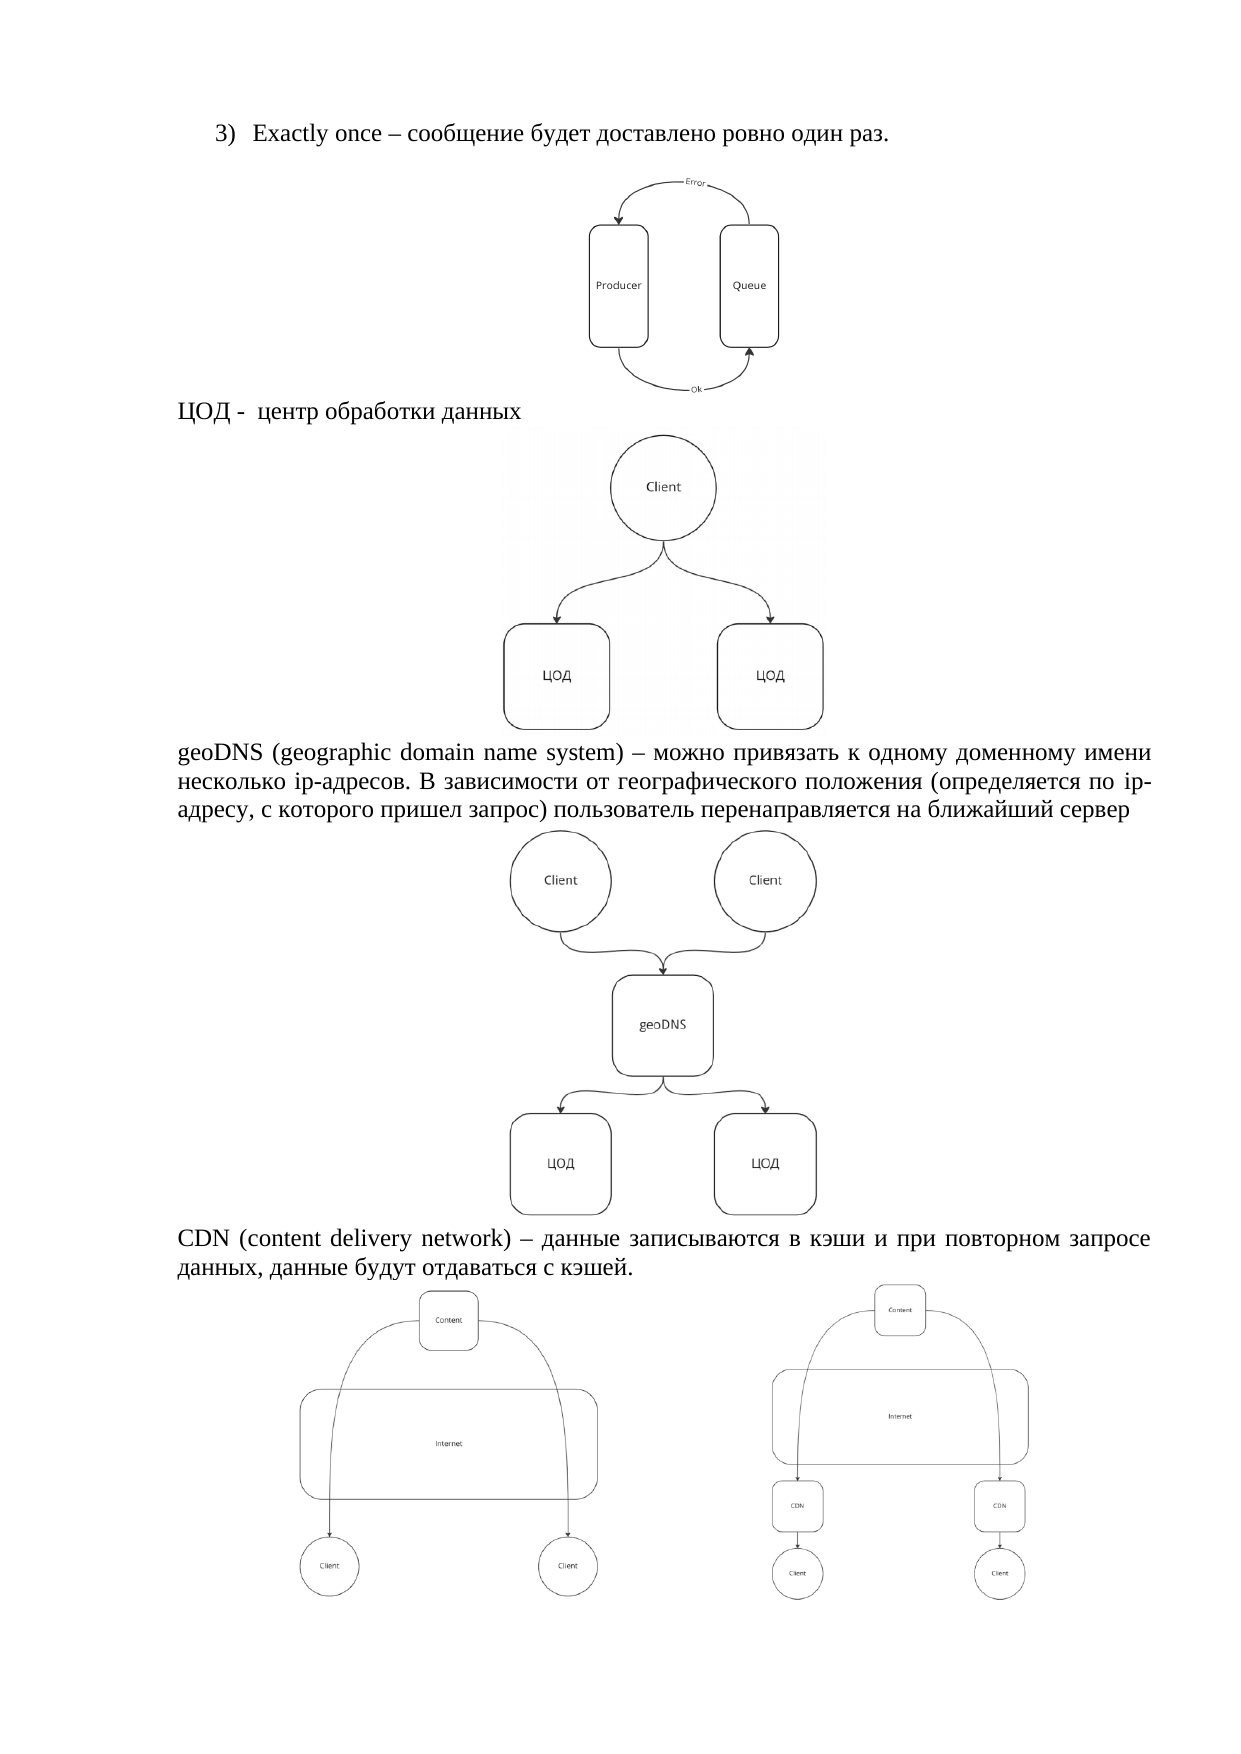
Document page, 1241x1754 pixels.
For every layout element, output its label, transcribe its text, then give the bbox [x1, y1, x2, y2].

picture [585, 175, 781, 396]
picture [501, 424, 828, 737]
text ЦОД - центр обработки данных [177, 396, 1152, 424]
list Exactly once – сообщение будет доставлено ровно один раз. [215, 118, 1152, 147]
picture [502, 823, 827, 1224]
picture [292, 1280, 1037, 1605]
text geoDNS (geographic domain name system) – можно привязать к одному доменному имени несколько ip-адресов. В зависимости от географического положения (определяется по ip-адресу, с которого пришел запрос) пользователь перенаправляется на ближайший сервер [177, 737, 1152, 823]
text CDN (content delivery network) – данные записываются в кэши и при повторном запросе данных, данные будут отдаваться с кэшей. [177, 1223, 1152, 1281]
